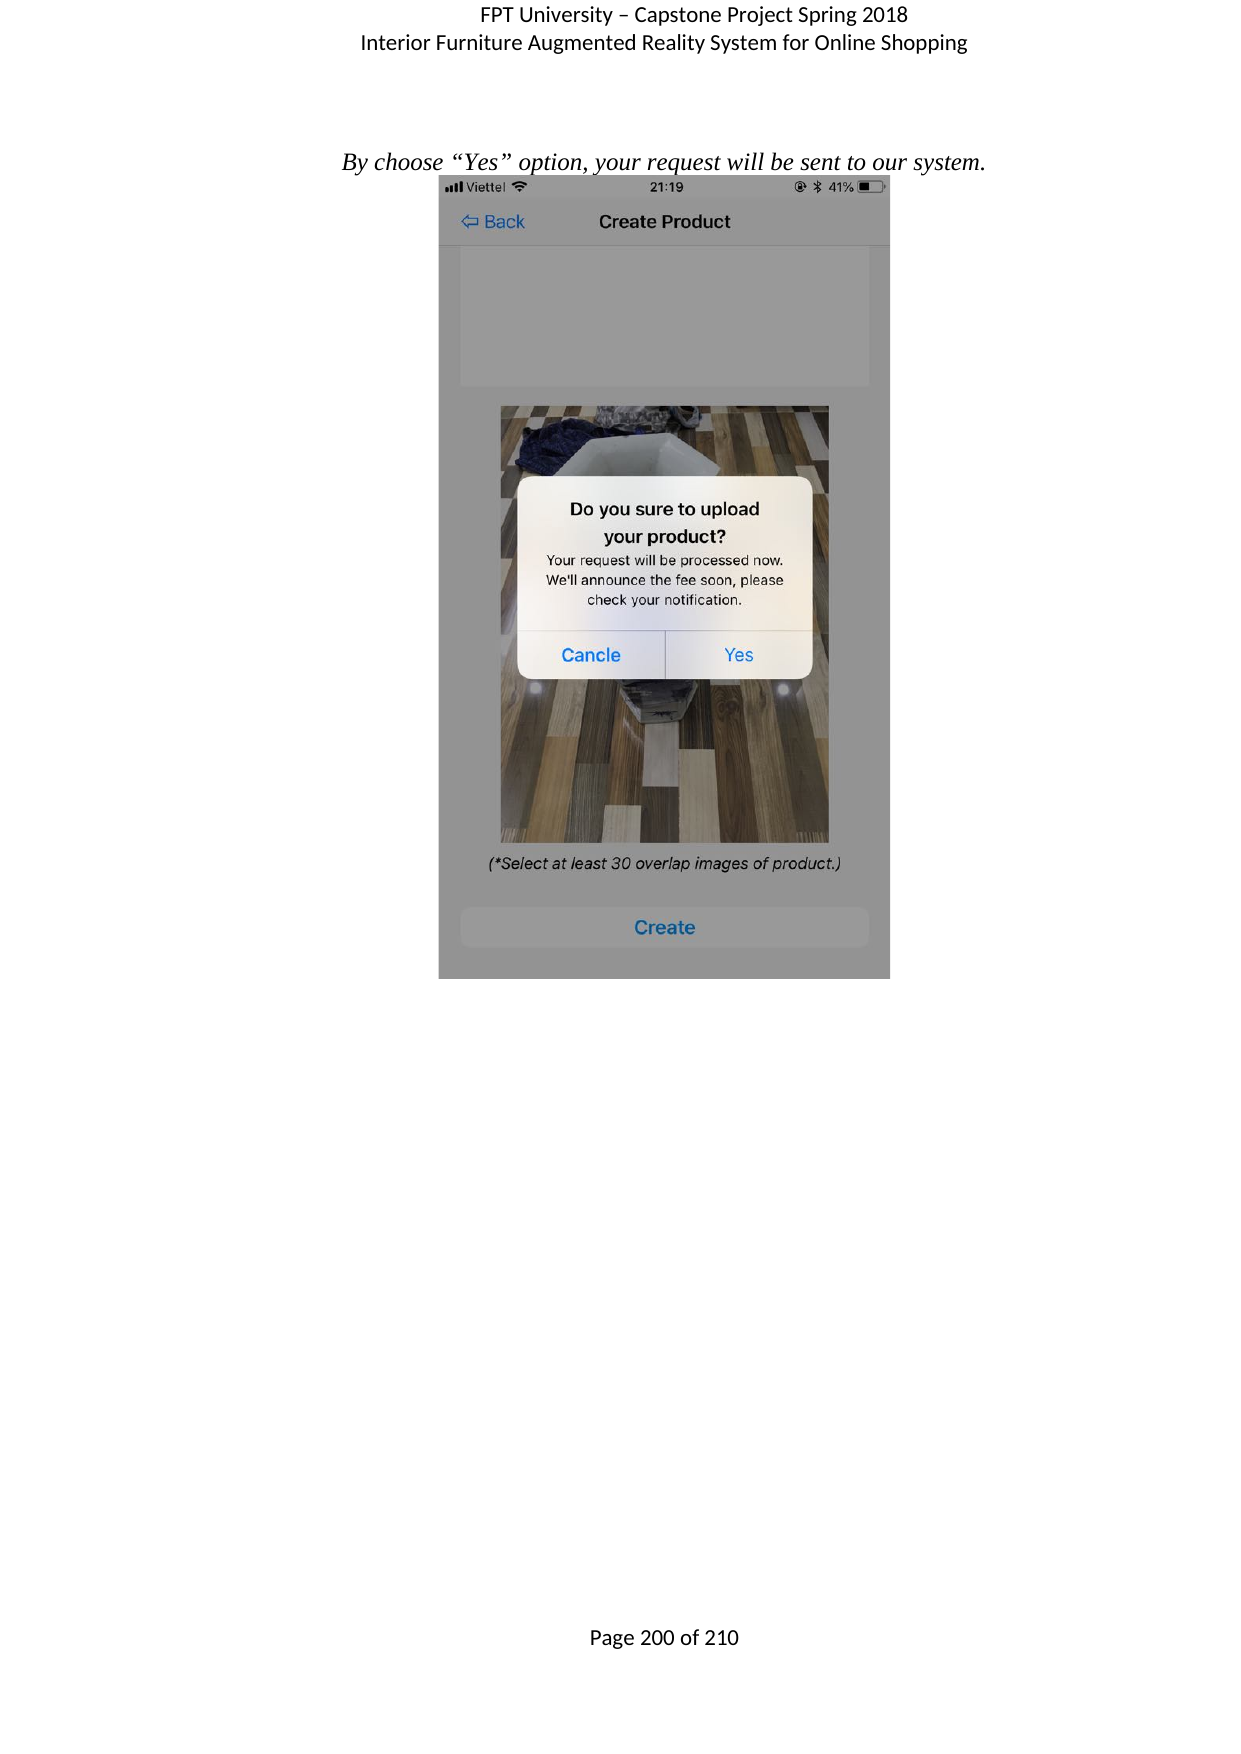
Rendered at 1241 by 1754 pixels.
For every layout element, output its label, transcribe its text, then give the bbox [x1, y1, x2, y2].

picture [438, 175, 891, 979]
